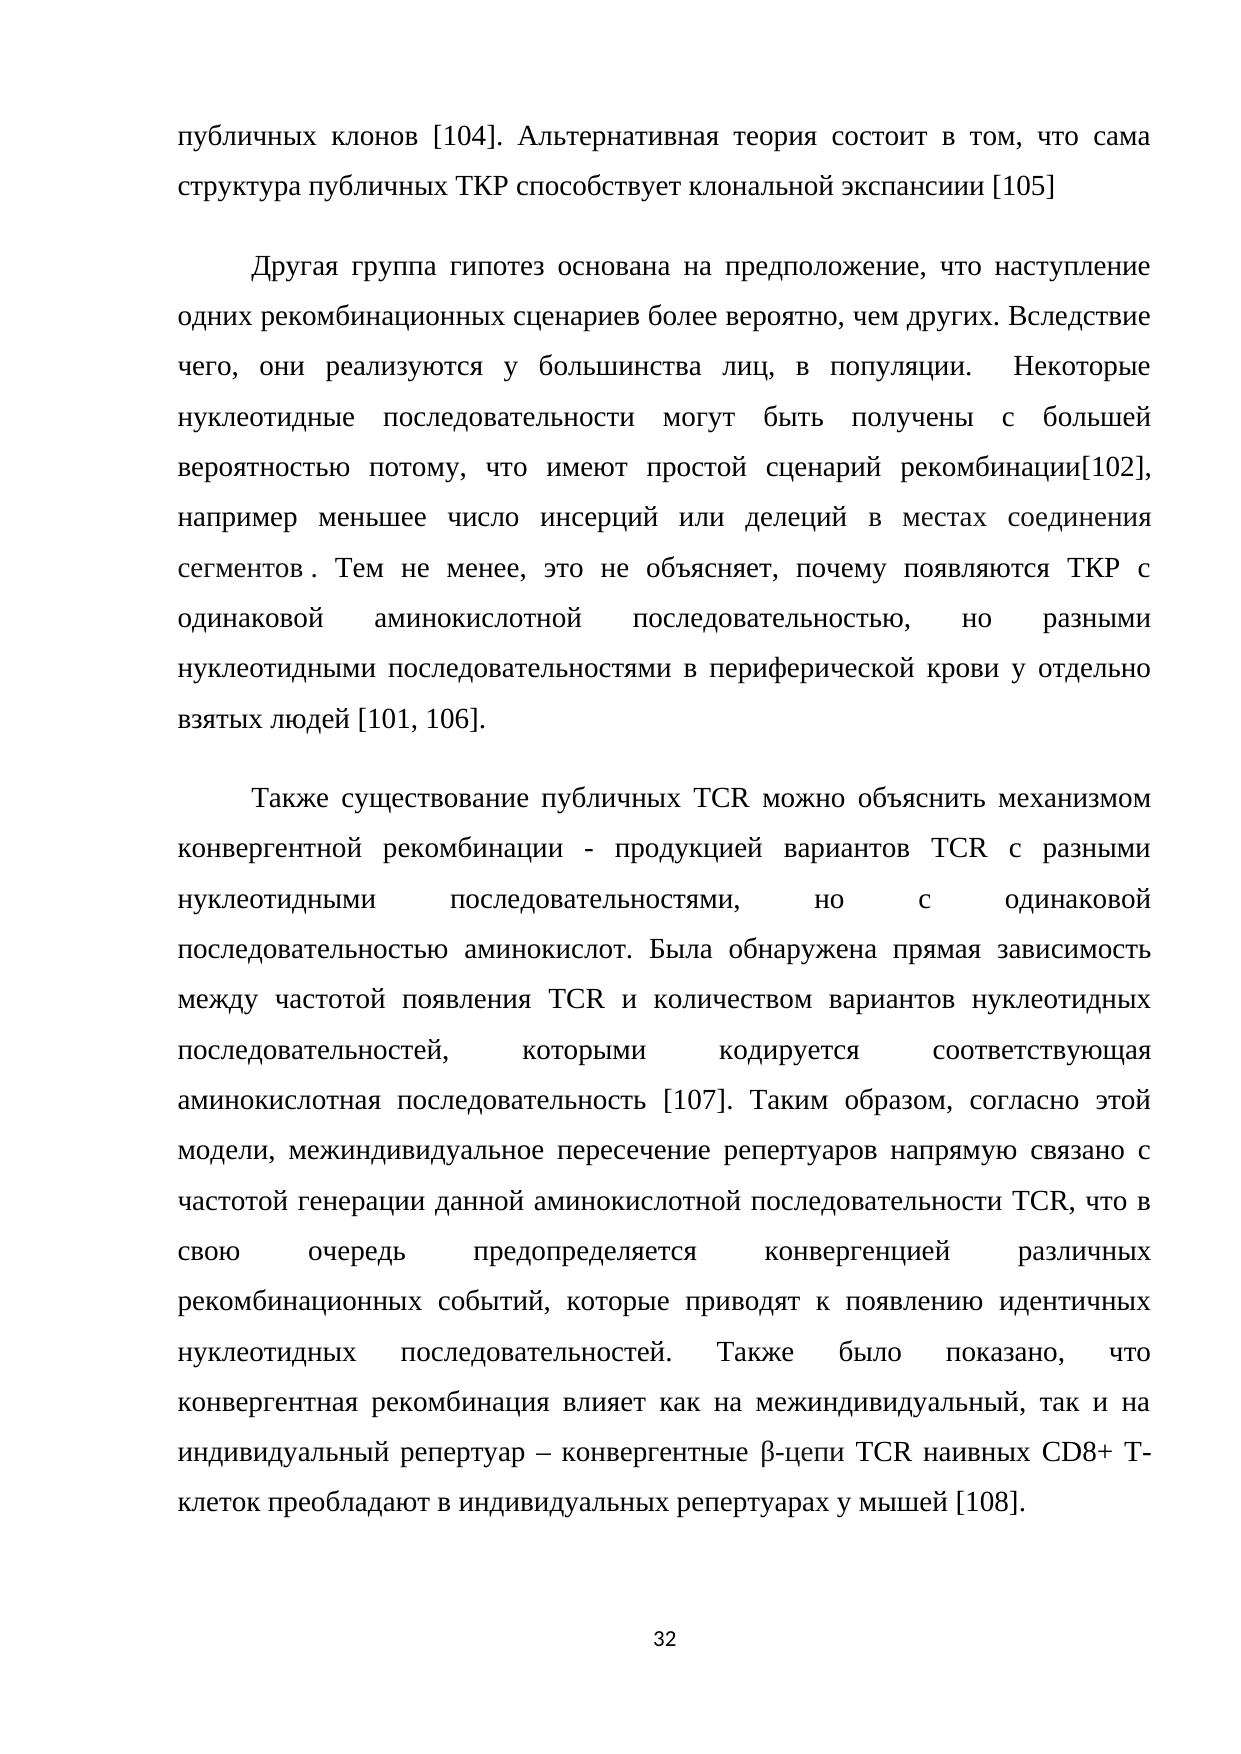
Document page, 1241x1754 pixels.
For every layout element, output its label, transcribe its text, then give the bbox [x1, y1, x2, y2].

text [177, 118, 1152, 202]
text Другая группа гипотез основана на предположение, что наступление одних рекомбинационных сценариев более вероятно, чем других. Вследствие чего, они реализуются у большинства лиц, в популяции. Некоторые нуклеотидные последовательности могут быть получены с большей вероятностью потому, что имеют простой сценарий рекомбинации[102], например меньшее число инсерций или делеций в местах соединения сегментов . Тем не менее, это не объясняет, почему появляются ТКР с одинаковой аминокислотной последовательностью, но разными нуклеотидными последовательностями в периферической крови у отдельно взятых людей [101, 106]. [177, 248, 1152, 734]
text Также существование публичных TCR можно объяснить механизмом конвергентной рекомбинации - продукцией вариантов TCR с разными нуклеотидными последовательностями, но с одинаковой последовательностью аминокислот. Была обнаружена прямая зависимость между частотой появления TCR и количеством вариантов нуклеотидных последовательностей, которыми кодируется соответствующая аминокислотная последовательность [107]. Таким образом, согласно этой модели, межиндивидуальное пересечение репертуаров напрямую связано с частотой генерации данной аминокислотной последовательности TCR, что в свою очередь предопределяется конвергенцией различных рекомбинационных событий, которые приводят к появлению идентичных нуклеотидных последовательностей. Также было показано, что конвергентная рекомбинация влияет как на межиндивидуальный, так и на индивидуальный репертуар – конвергентные β-цепи TCR наивных CD8+ T-клеток преобладают в индивидуальных репертуарах у мышей [108]. [177, 780, 1152, 1518]
